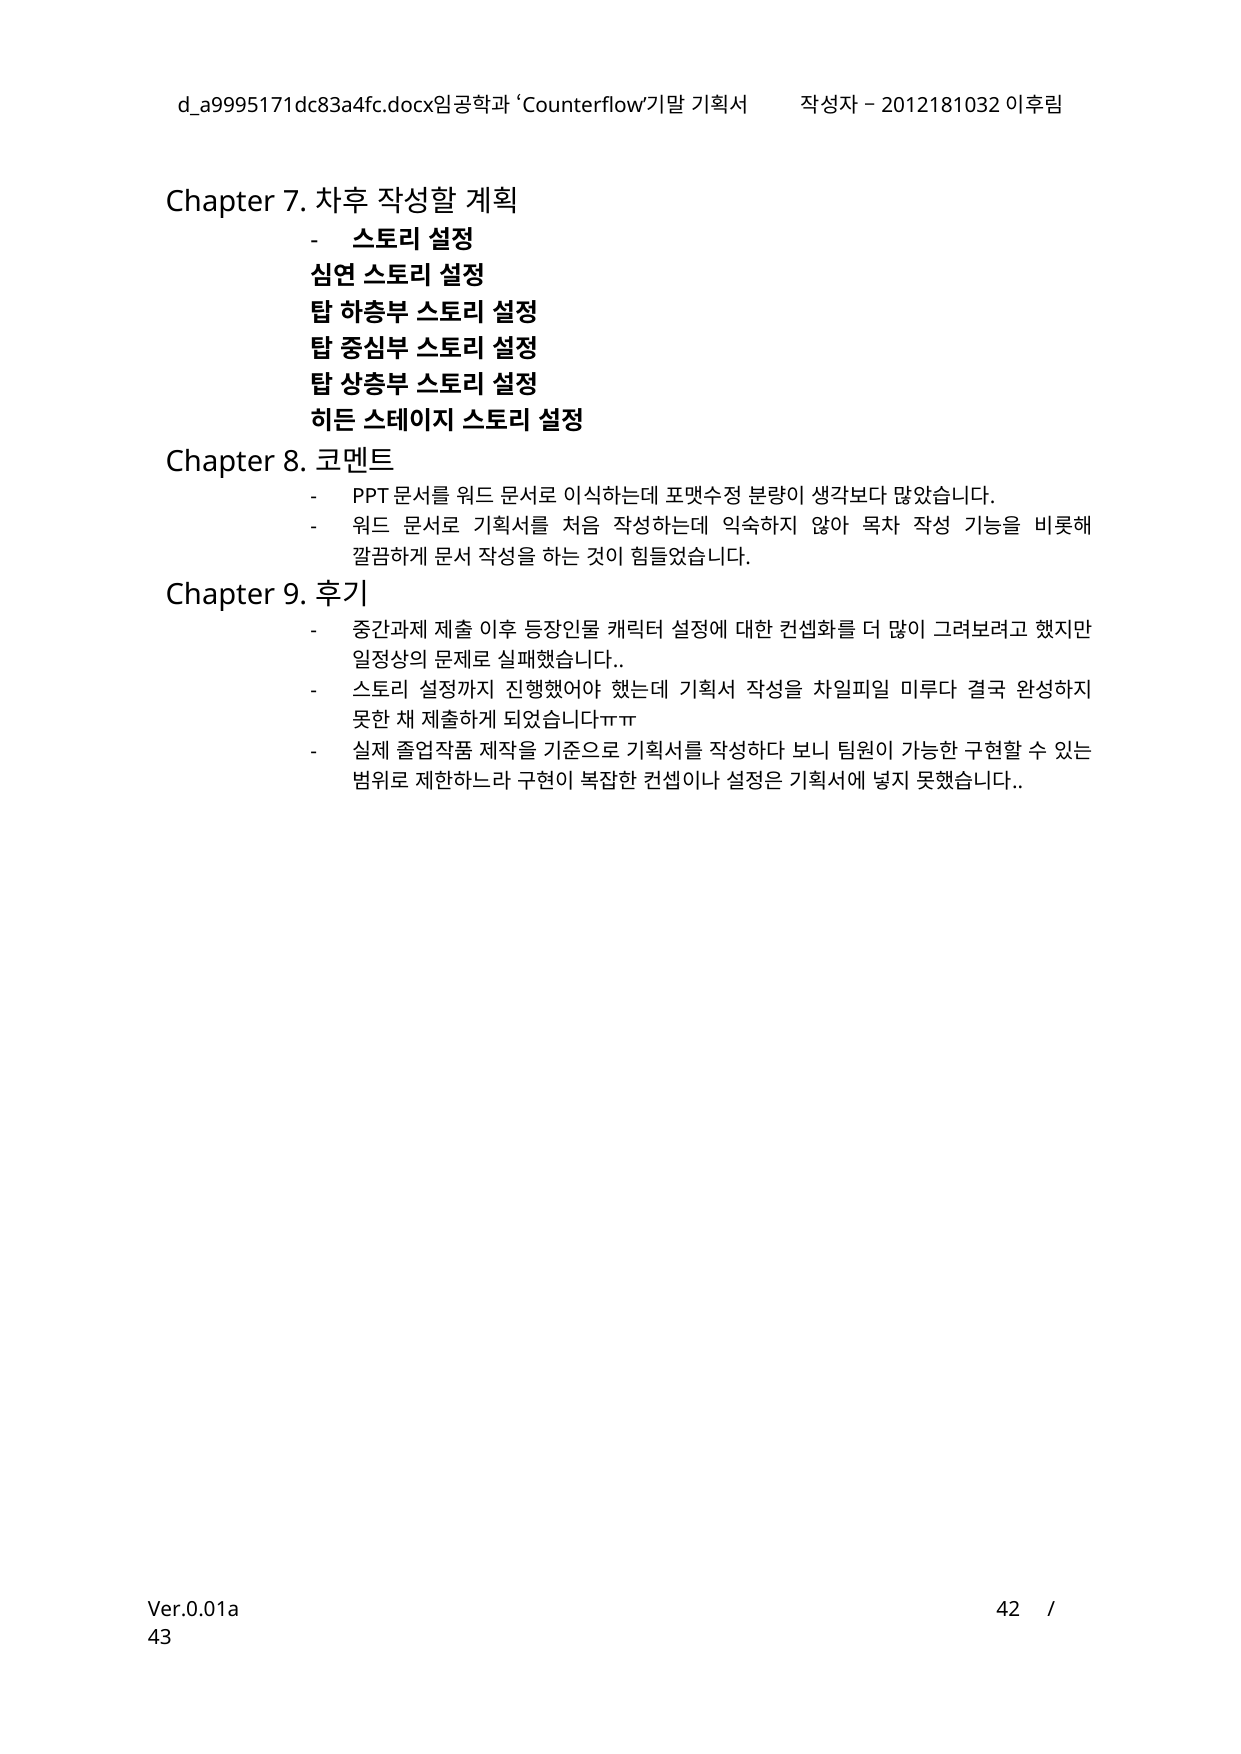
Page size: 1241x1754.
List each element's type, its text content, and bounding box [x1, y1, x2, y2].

list 중간과제 제출 이후 등장인물 캐릭터 설정에 대한 컨셉화를 더 많이 그려보려고 했지만 일정상의 문제로 실패했습니다.. [310, 613, 1092, 673]
list 스토리 설정까지 진행했어야 했는데 기획서 작성을 차일피일 미루다 결국 완성하지 못한 채 제출하게 되었습니다ㅠㅠ [310, 673, 1092, 734]
list 탑 상층부 스토리 설정 [310, 364, 1092, 401]
list PPT문서를 워드 문서로 이식하는데 포맷수정 분량이 생각보다 많았습니다. [310, 479, 1092, 510]
list 스토리 설정 [310, 219, 1092, 256]
list 워드 문서로 기획서를 처음 작성하는데 익숙하지 않아 목차 작성 기능을 비롯해 깔끔하게 문서 작성을 하는 것이 힘들었습니다. [310, 510, 1092, 570]
list 탑 하층부 스토리 설정 [310, 292, 1092, 328]
text 후기 [165, 570, 1092, 613]
list 심연 스토리 설정 [310, 256, 1092, 292]
list 히든 스테이지 스토리 설정 [310, 401, 1092, 437]
list 실제 졸업작품 제작을 기준으로 기획서를 작성하다 보니 팀원이 가능한 구현할 수 있는 범위로 제한하느라 구현이 복잡한 컨셉이나 설정은 기획서에 넣지 못했습니다.. [310, 734, 1092, 794]
text 코멘트 [165, 437, 1092, 479]
list 탑 중심부 스토리 설정 [310, 328, 1092, 364]
text 차후 작성할 계획 [165, 177, 1092, 219]
